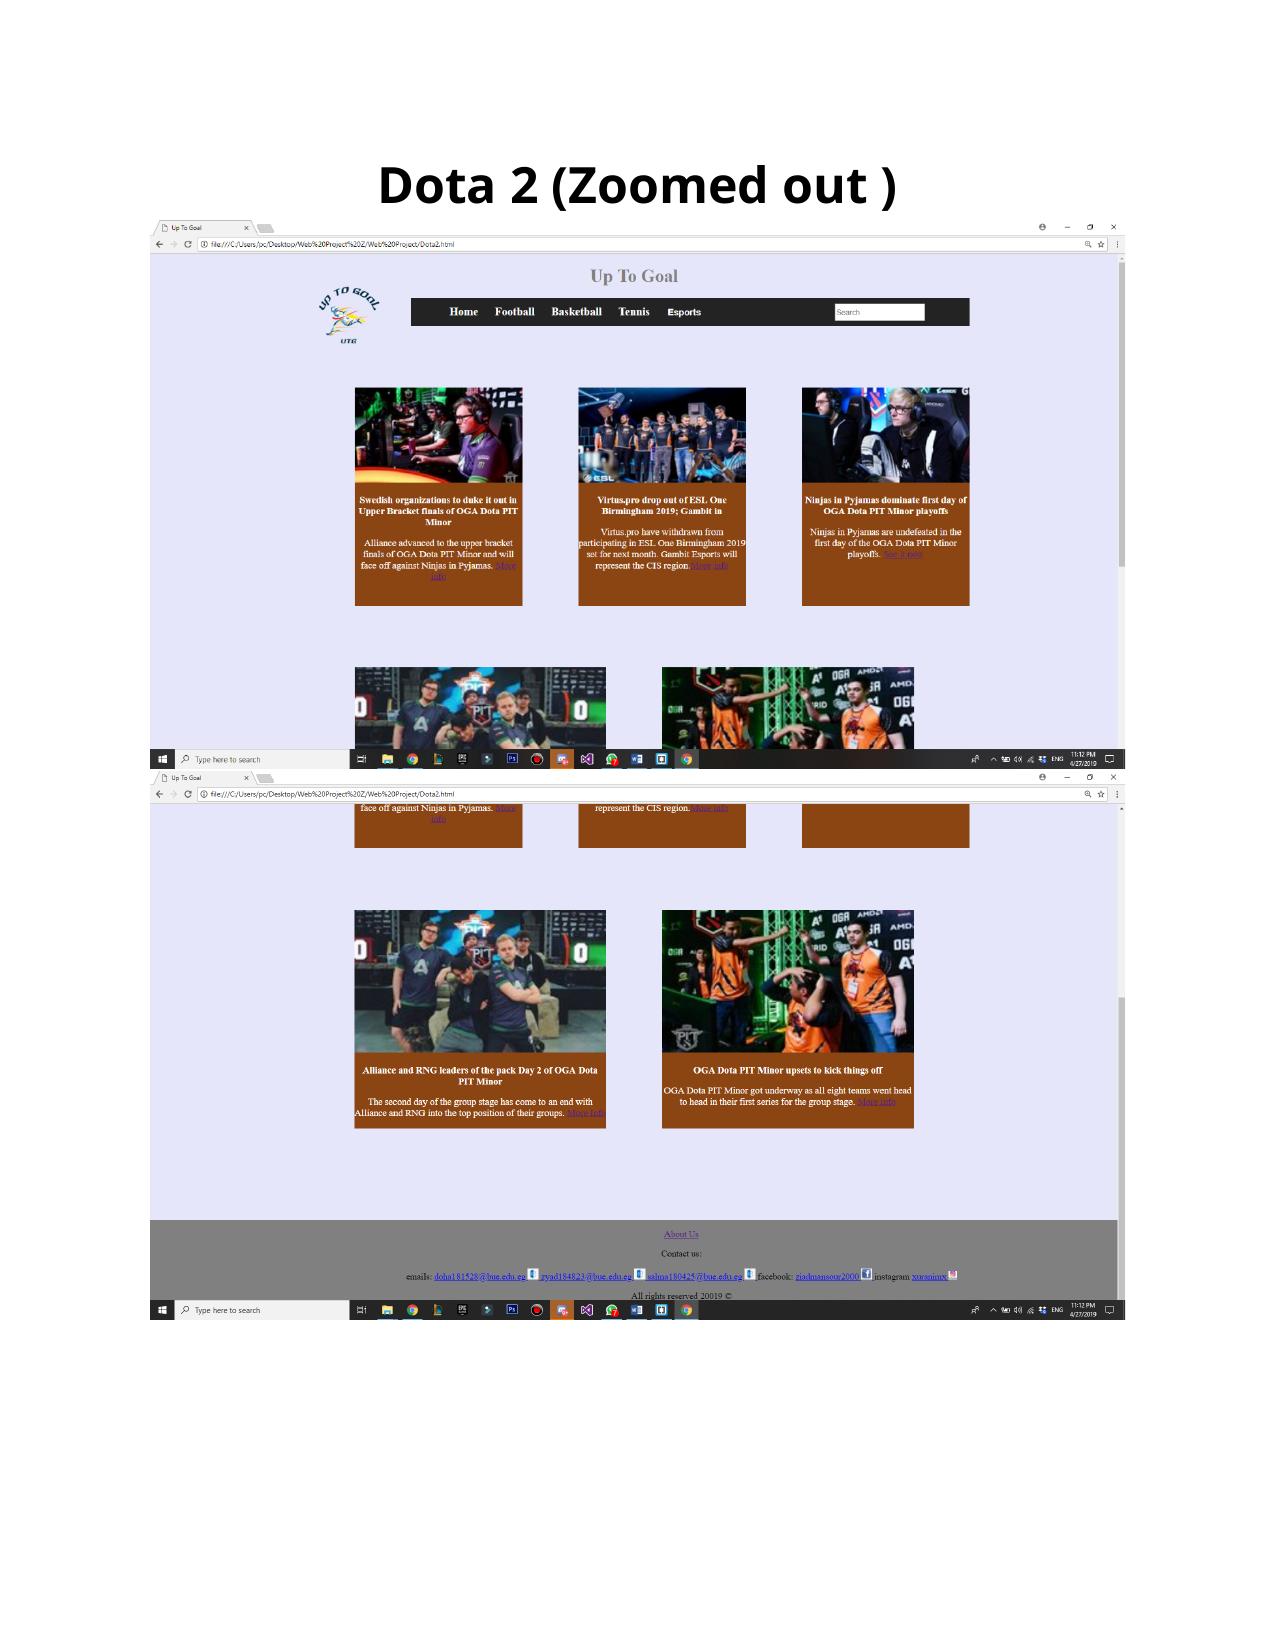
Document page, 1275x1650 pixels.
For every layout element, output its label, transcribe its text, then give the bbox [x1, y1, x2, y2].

picture [150, 771, 1125, 1320]
text Dota 2 (Zoomed out ) [150, 150, 1125, 220]
picture [150, 220, 1125, 769]
